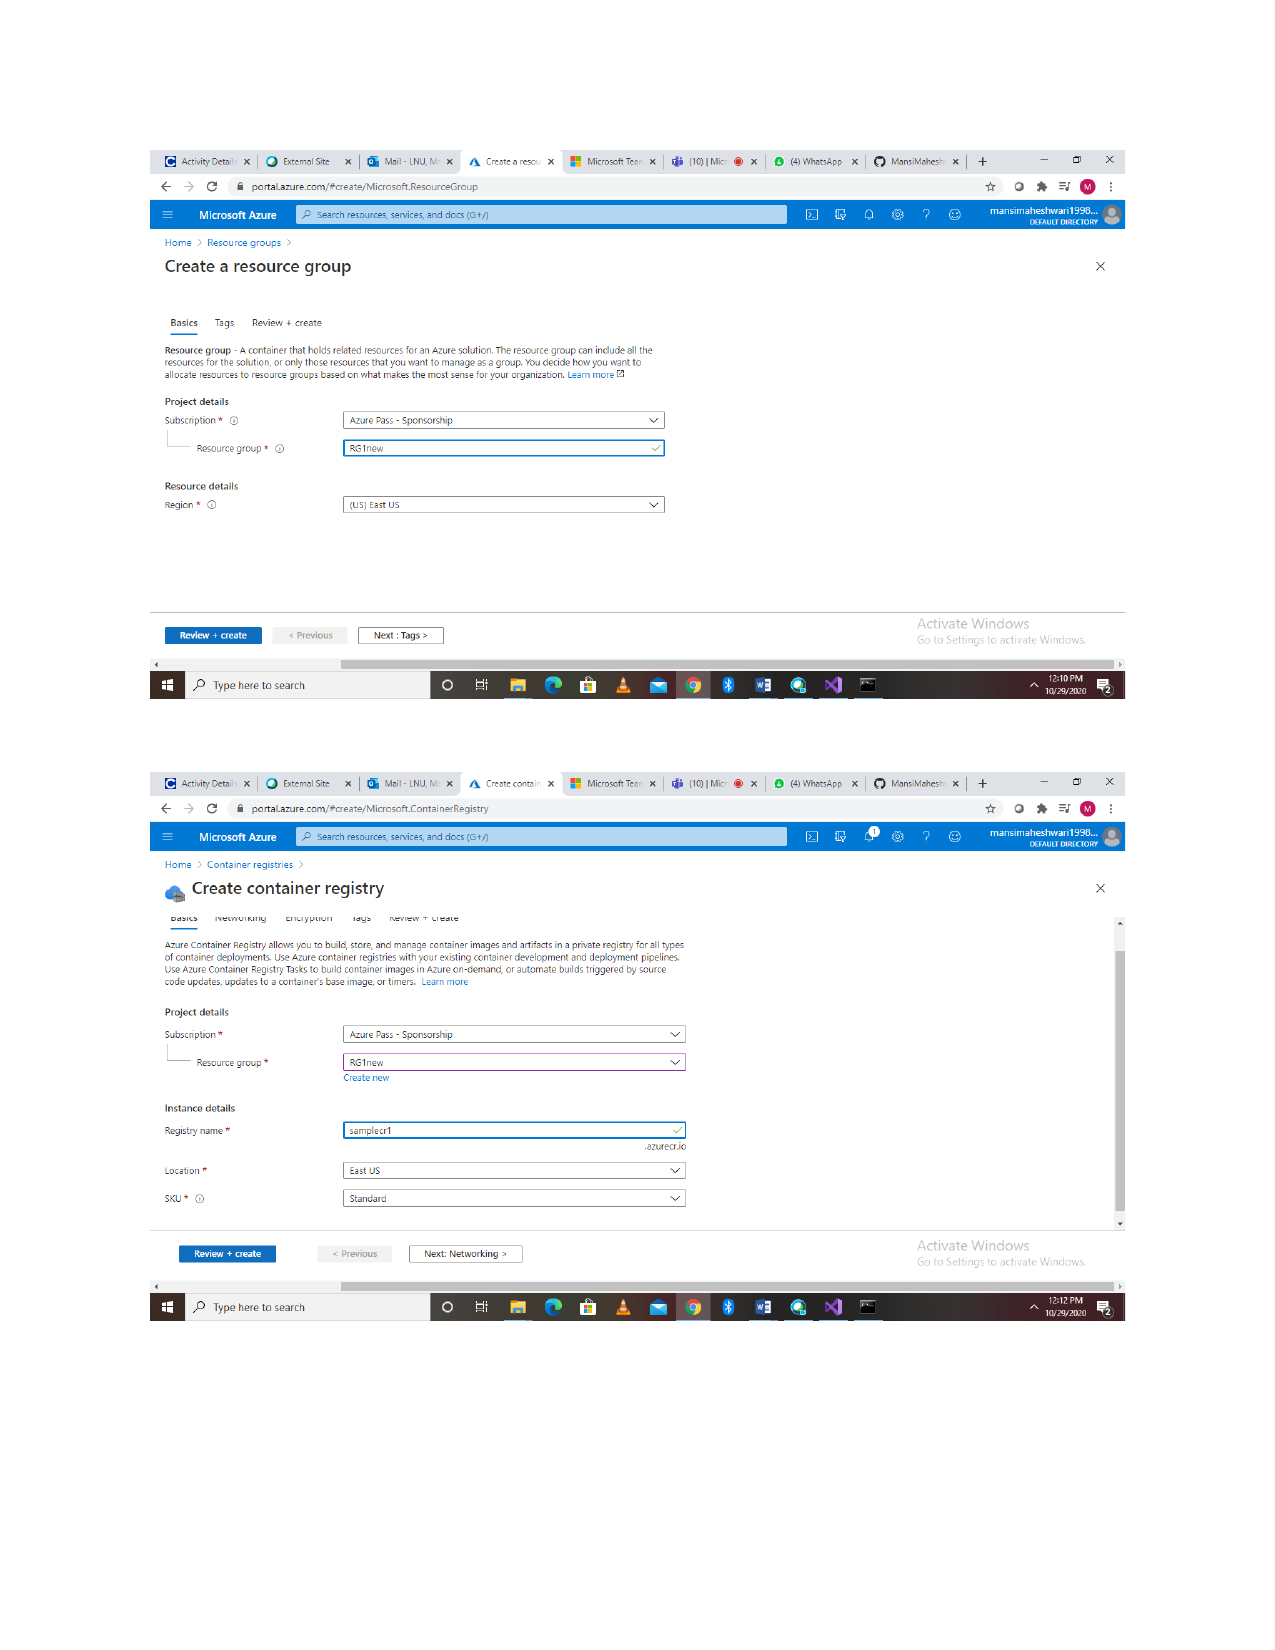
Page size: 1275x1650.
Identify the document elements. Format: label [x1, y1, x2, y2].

picture [150, 772, 1125, 1321]
picture [150, 150, 1125, 699]
